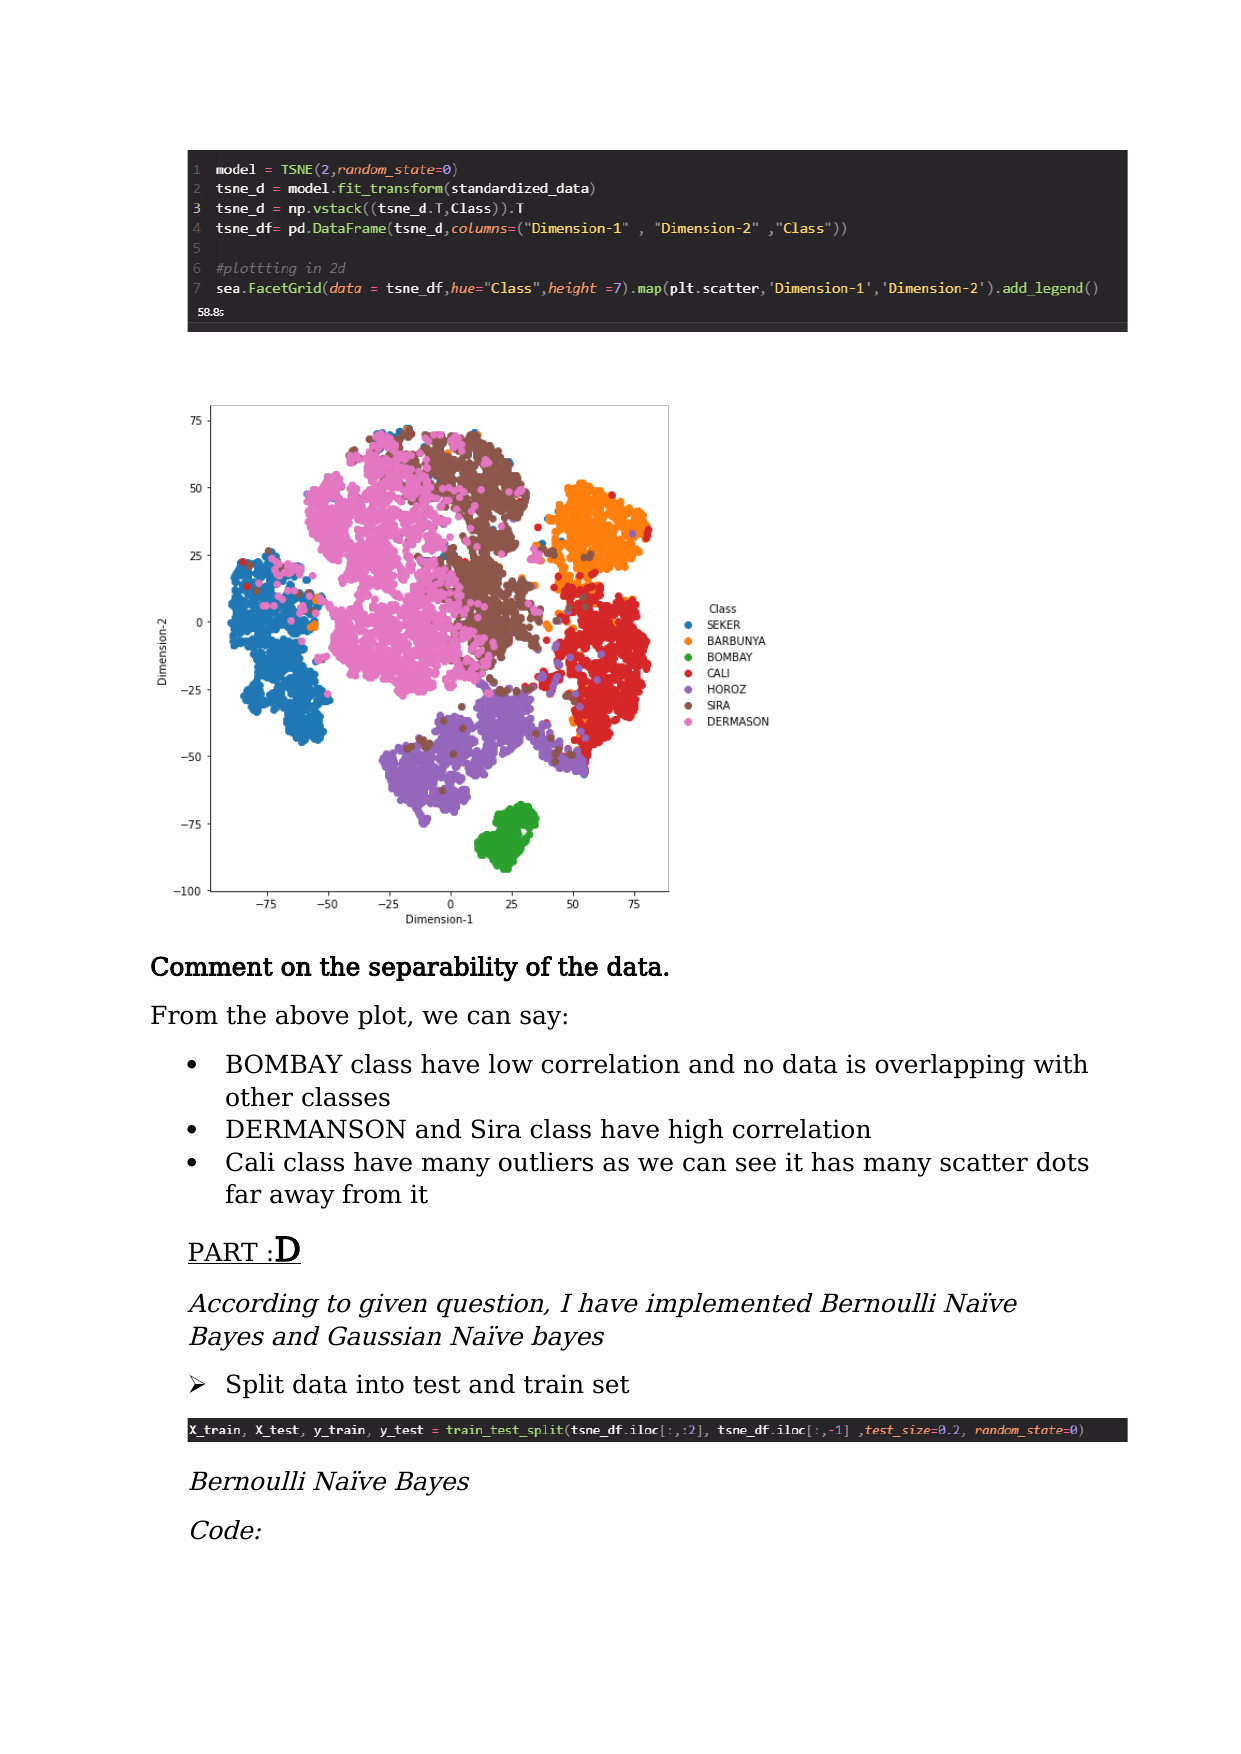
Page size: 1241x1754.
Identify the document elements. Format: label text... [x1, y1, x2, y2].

picture [187, 1418, 1128, 1442]
picture [150, 400, 778, 932]
text Bernoulli Naïve Bayes [187, 1465, 1090, 1495]
text Code: [187, 1514, 1090, 1544]
list BOMBAY class have low correlation and no data is overlapping with other classes [187, 1049, 1090, 1111]
text Comment on the separability of the data. [150, 951, 1090, 981]
list Split data into test and train set [187, 1369, 1090, 1399]
list Cali class have many outliers as we can see it has many scatter dots far away from it [187, 1146, 1090, 1209]
list DERMANSON and Sira class have high correlation [187, 1114, 1090, 1144]
text From the above plot, we can say: [150, 999, 1090, 1029]
text PART :D [187, 1228, 1090, 1268]
text According to given question, I have implemented Bernoulli Naïve Bayes and Gaussian Naïve bayes [187, 1288, 1090, 1350]
picture [187, 150, 1128, 332]
